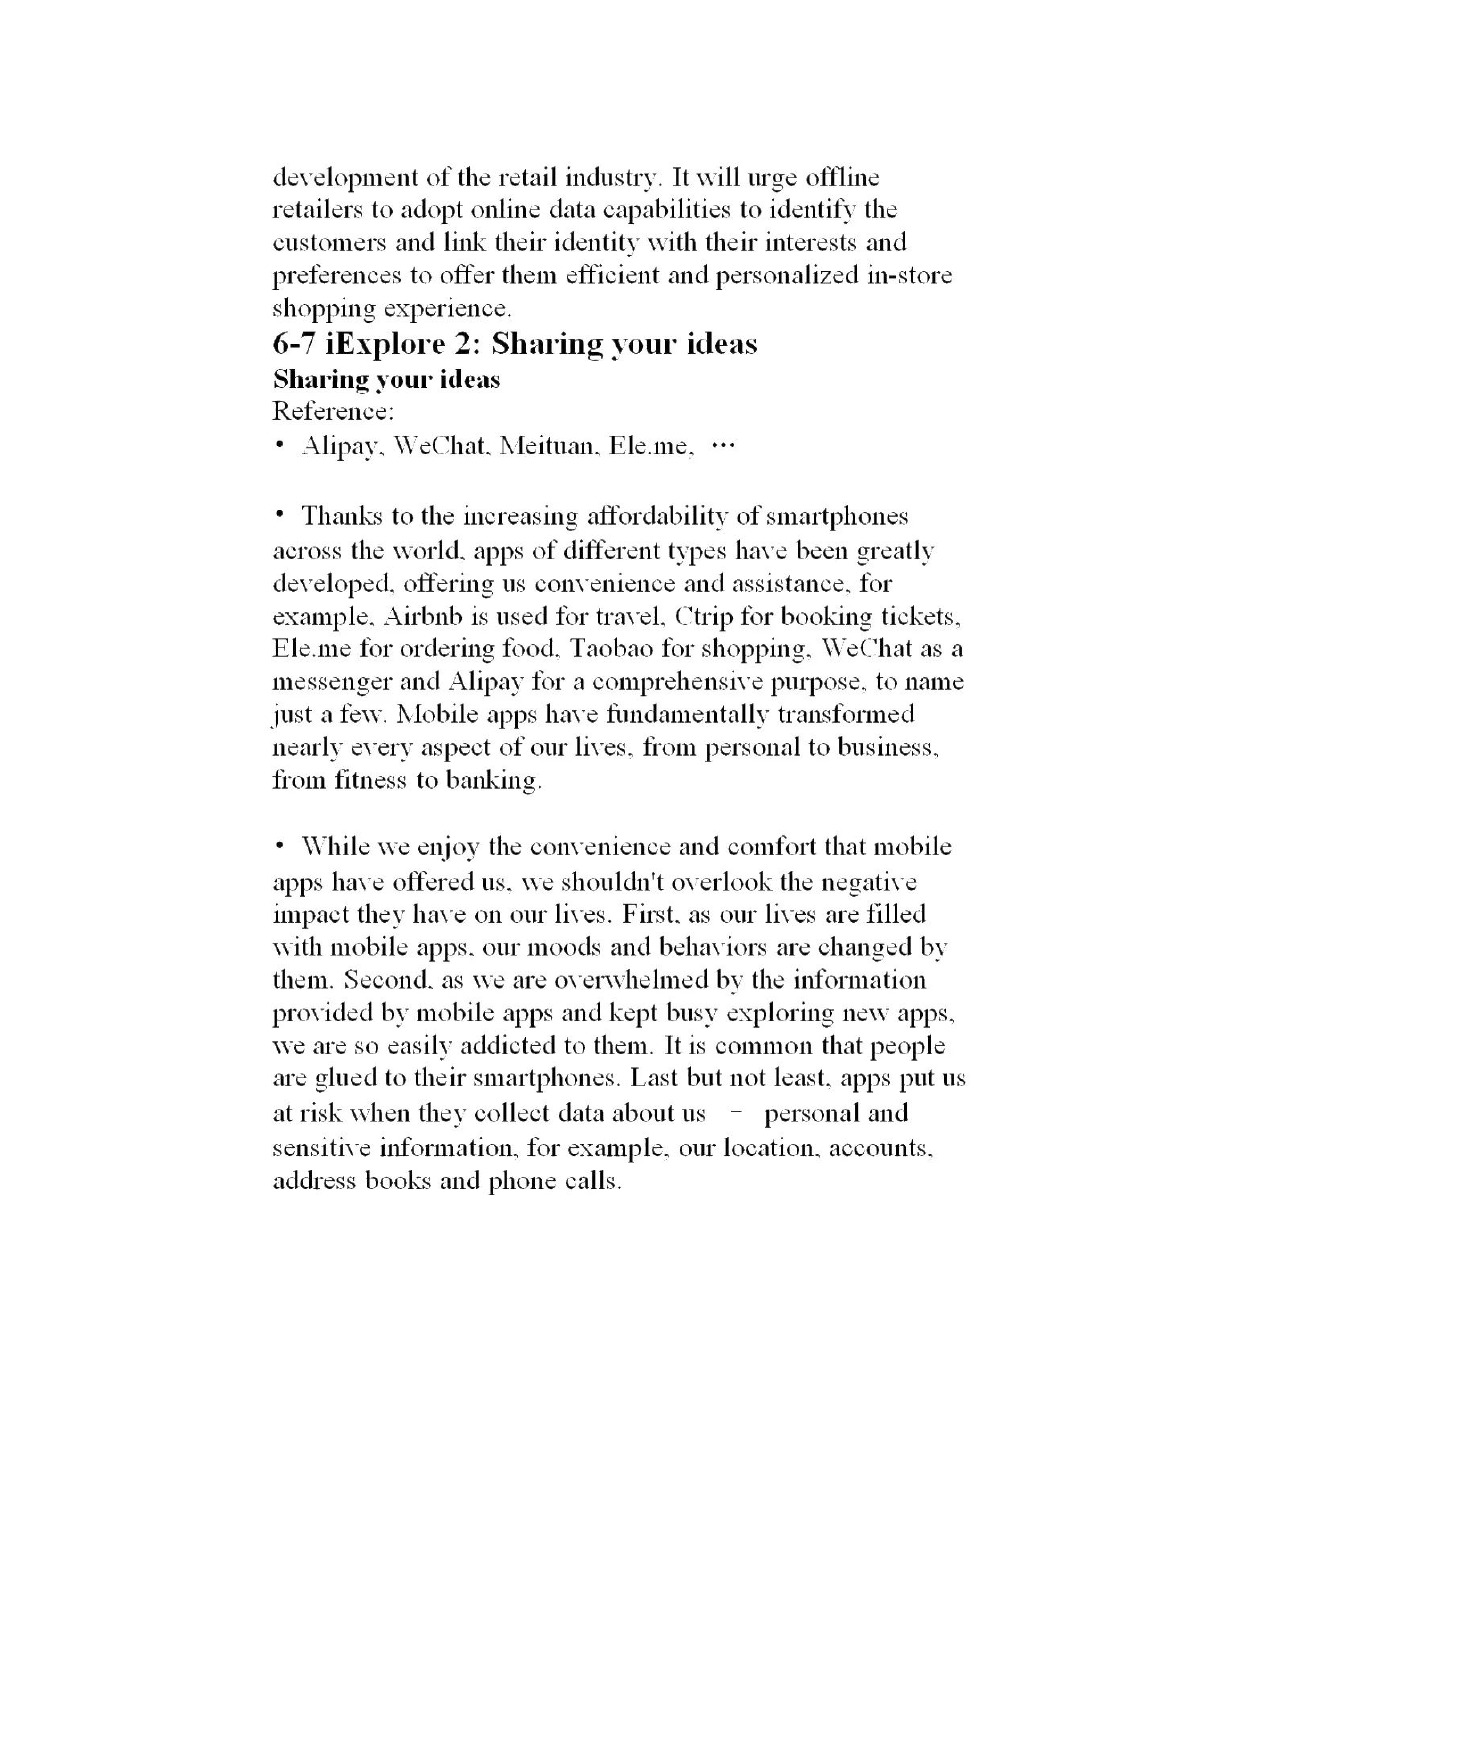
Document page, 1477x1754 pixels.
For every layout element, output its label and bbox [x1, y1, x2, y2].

picture [187, 150, 1053, 1203]
